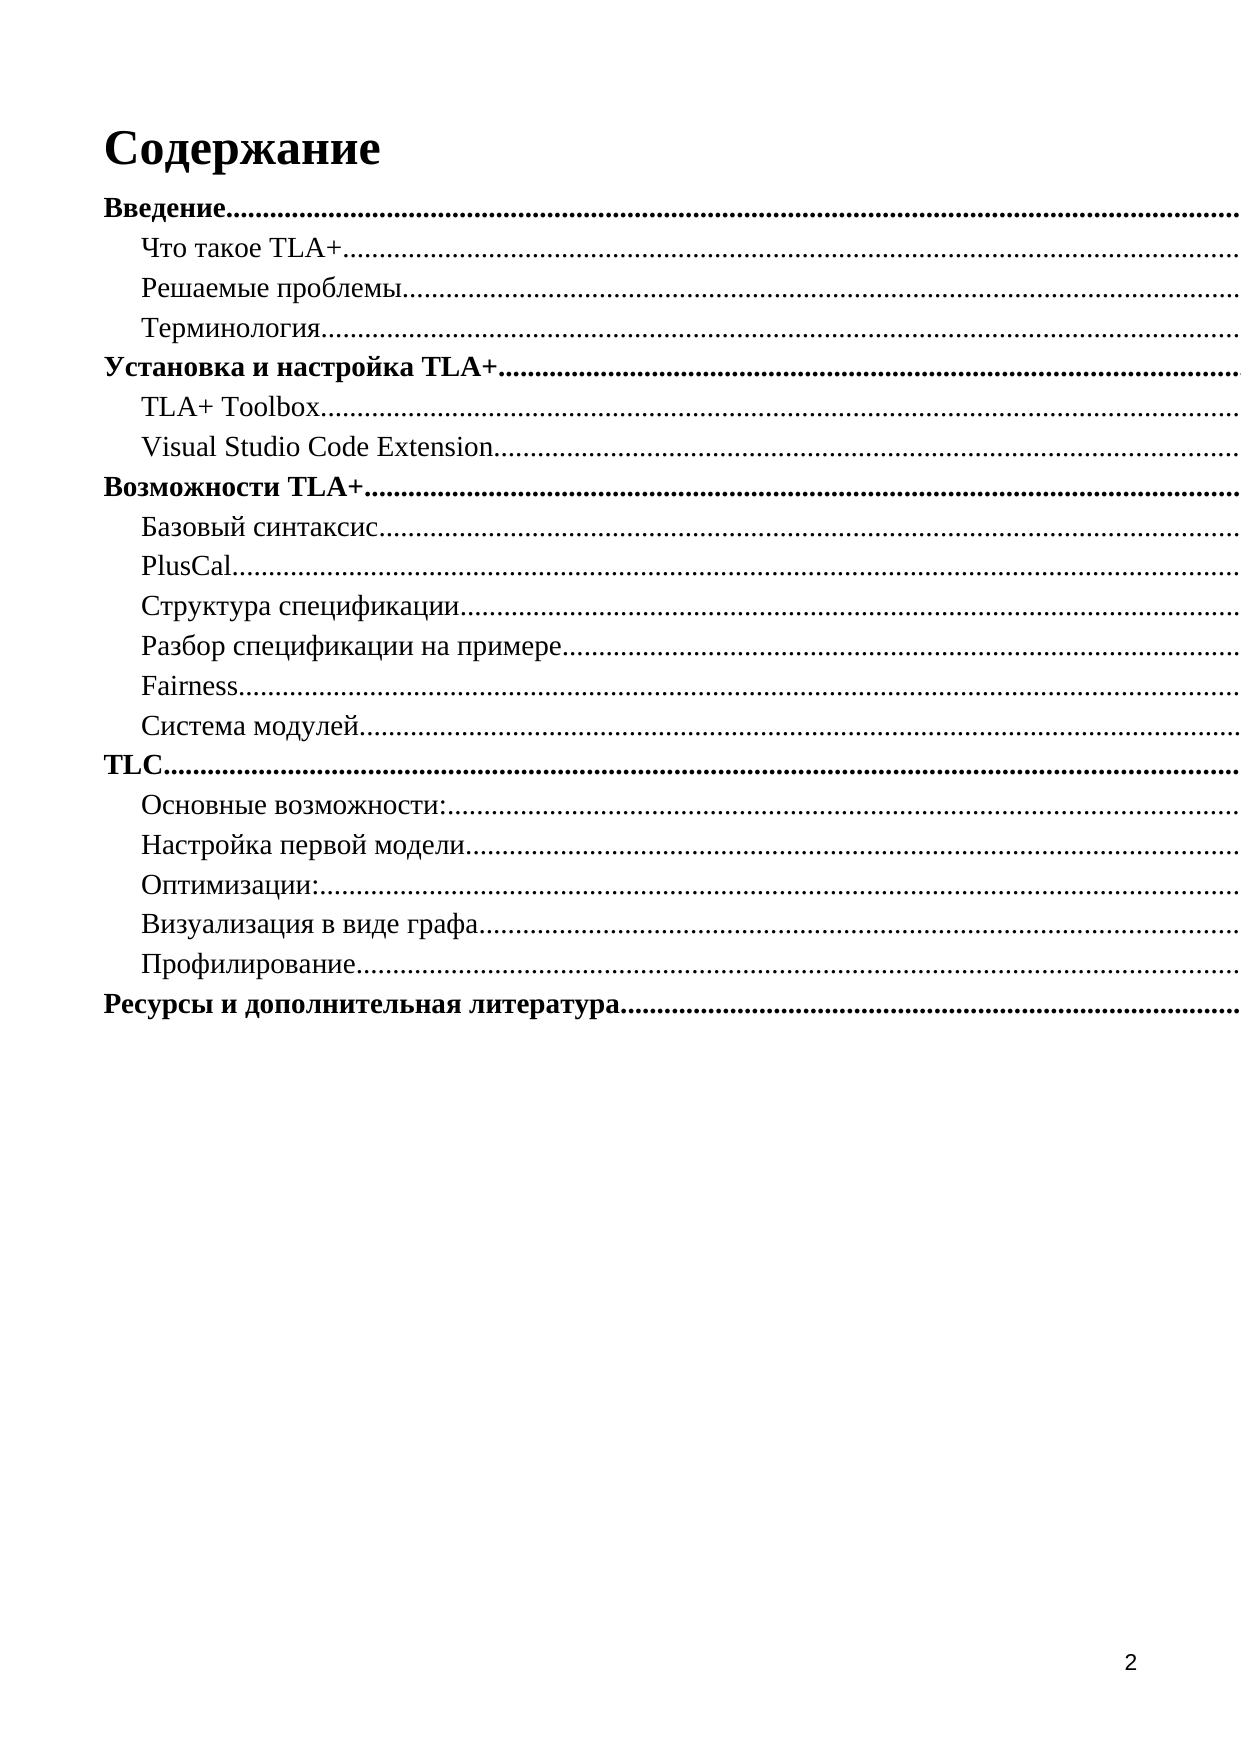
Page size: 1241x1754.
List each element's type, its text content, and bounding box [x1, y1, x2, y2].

title Содержание [103, 118, 1137, 176]
